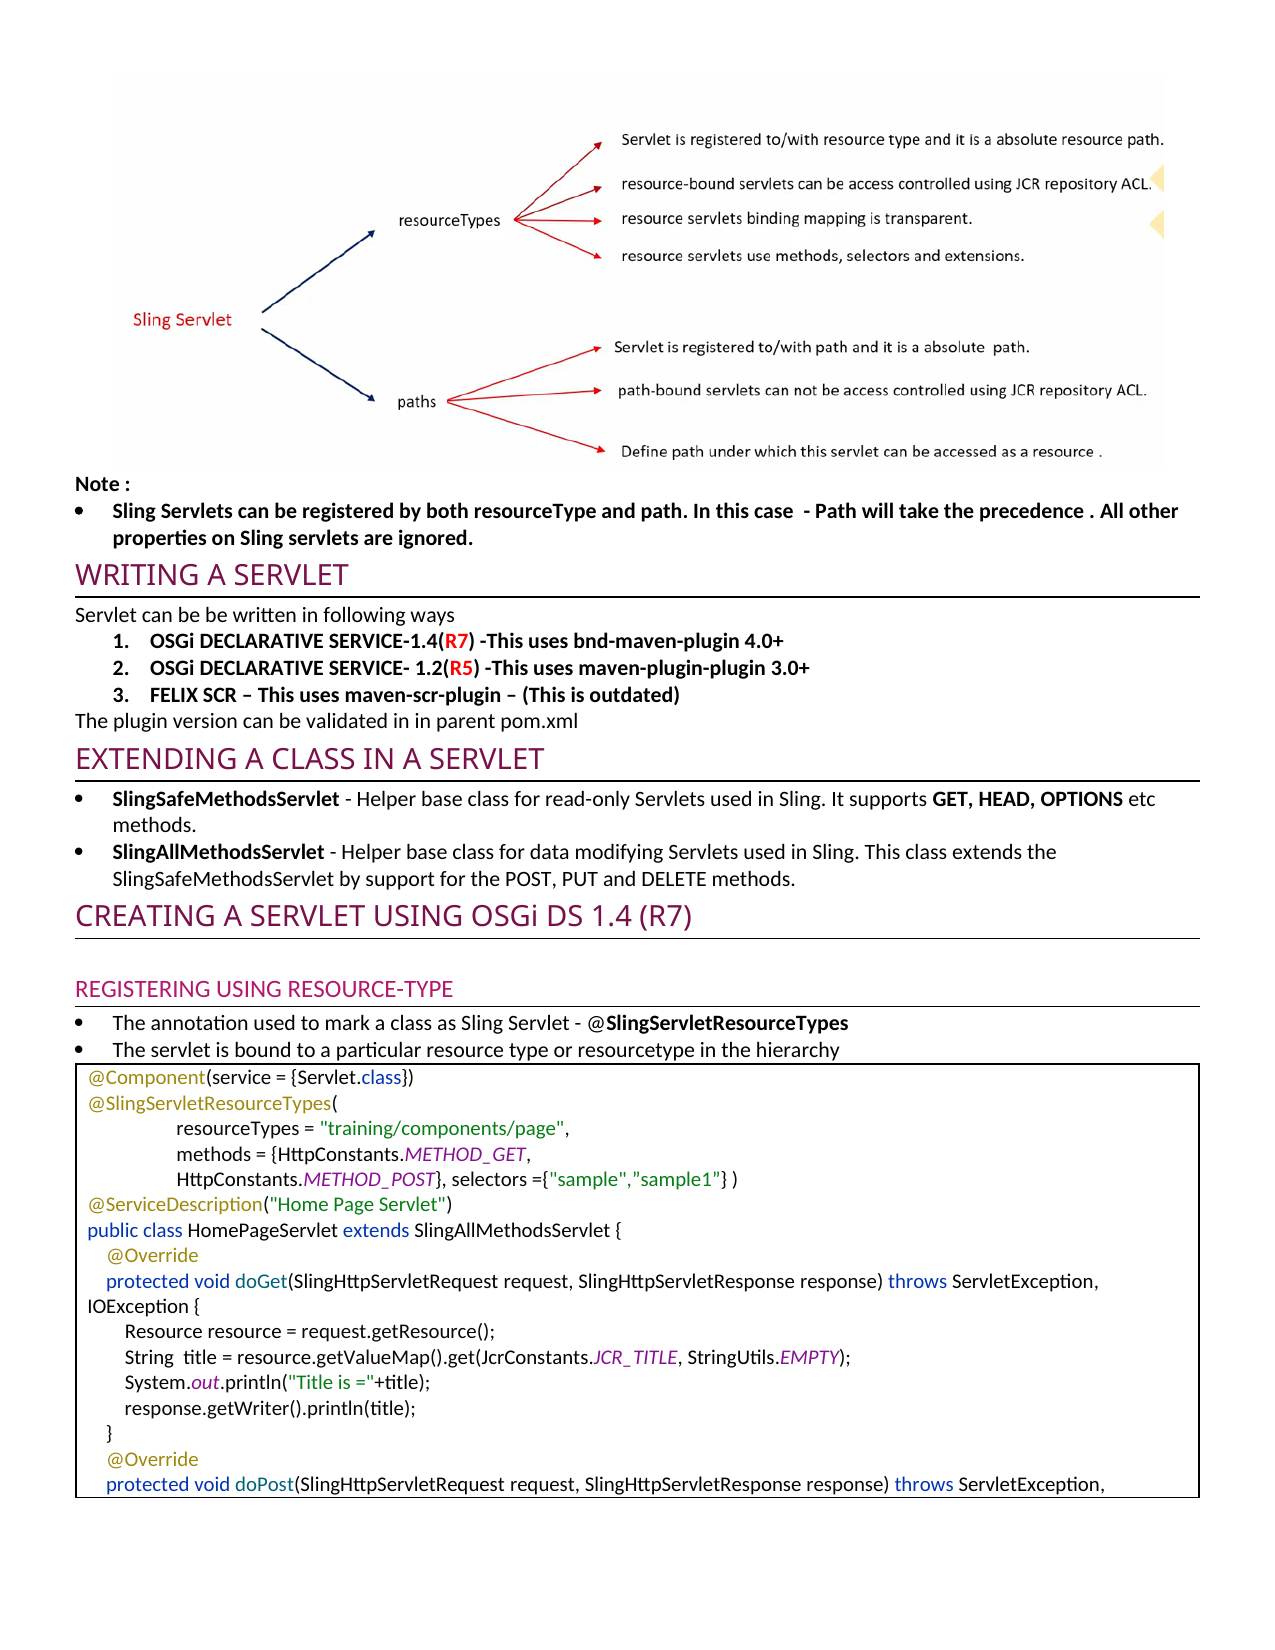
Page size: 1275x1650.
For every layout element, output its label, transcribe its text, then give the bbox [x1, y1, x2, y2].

list OSGi DECLARATIVE SERVICE- 1.2(R5) -This uses maven-plugin-plugin 3.0+ [112, 654, 1200, 681]
text The plugin version can be validated in in parent pom.xml [75, 708, 1200, 734]
text Servlet can be be written in following ways [75, 601, 1200, 628]
subtitle CREATING A SERVLET USING OSGi DS 1.4 (R7) [75, 896, 1200, 938]
list OSGi DECLARATIVE SERVICE-1.4(R7) -This uses bnd-maven-plugin 4.0+ [112, 628, 1200, 654]
list FELIX SCR – This uses maven-scr-plugin – (This is outdated) [112, 681, 1200, 708]
list SlingSafeMethodsServlet - Helper base class for read-only Servlets used in Sling. It supports GET, HEAD, OPTIONS etc methods. [75, 785, 1200, 838]
list The annotation used to mark a class as Sling Servlet - @SlingServletResourceTypes [75, 1009, 1200, 1036]
subtitle WRITING A SERVLET [75, 554, 1200, 596]
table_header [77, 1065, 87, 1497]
text Note : [75, 470, 1200, 497]
list The servlet is bound to a particular resource type or resourcetype in the hierarchy [75, 1036, 1200, 1063]
subtitle REGISTERING USING RESOURCE-TYPE [75, 973, 1200, 1006]
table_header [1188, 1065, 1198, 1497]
subtitle EXTENDING A CLASS IN A SERVLET [75, 738, 1200, 780]
list SlingAllMethodsServlet - Helper base class for data modifying Servlets used in Sling. This class extends the SlingSafeMethodsServlet by support for the POST, PUT and DELETE methods. [75, 838, 1200, 892]
picture [111, 75, 1164, 471]
list Sling Servlets can be registered by both resourceType and path. In this case - Path will take the precedence . All other properties on Sling servlets are ignored. [75, 497, 1200, 550]
